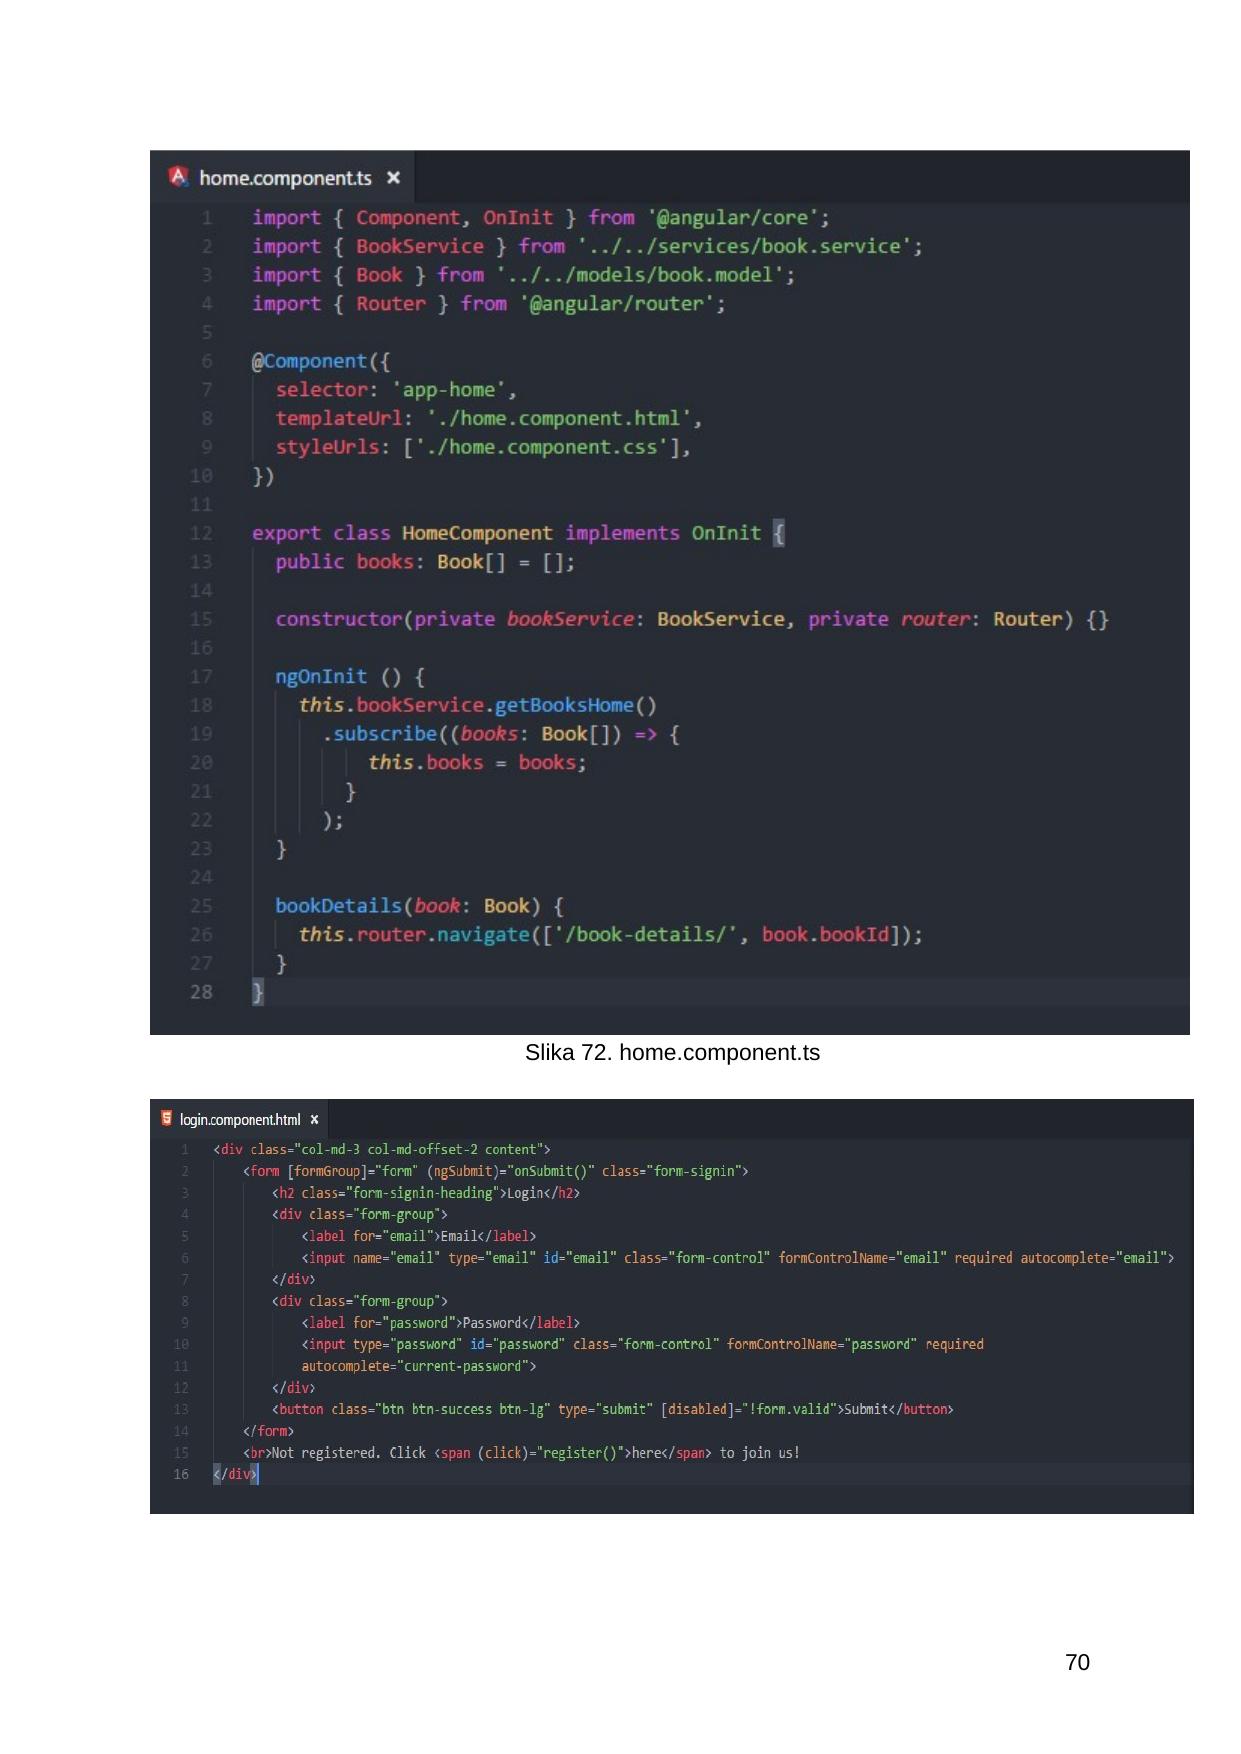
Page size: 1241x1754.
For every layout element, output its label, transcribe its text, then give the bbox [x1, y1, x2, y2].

text Slika 72. home.component.ts [450, 1039, 1090, 1065]
picture [150, 1099, 1194, 1514]
picture [150, 150, 1190, 1035]
